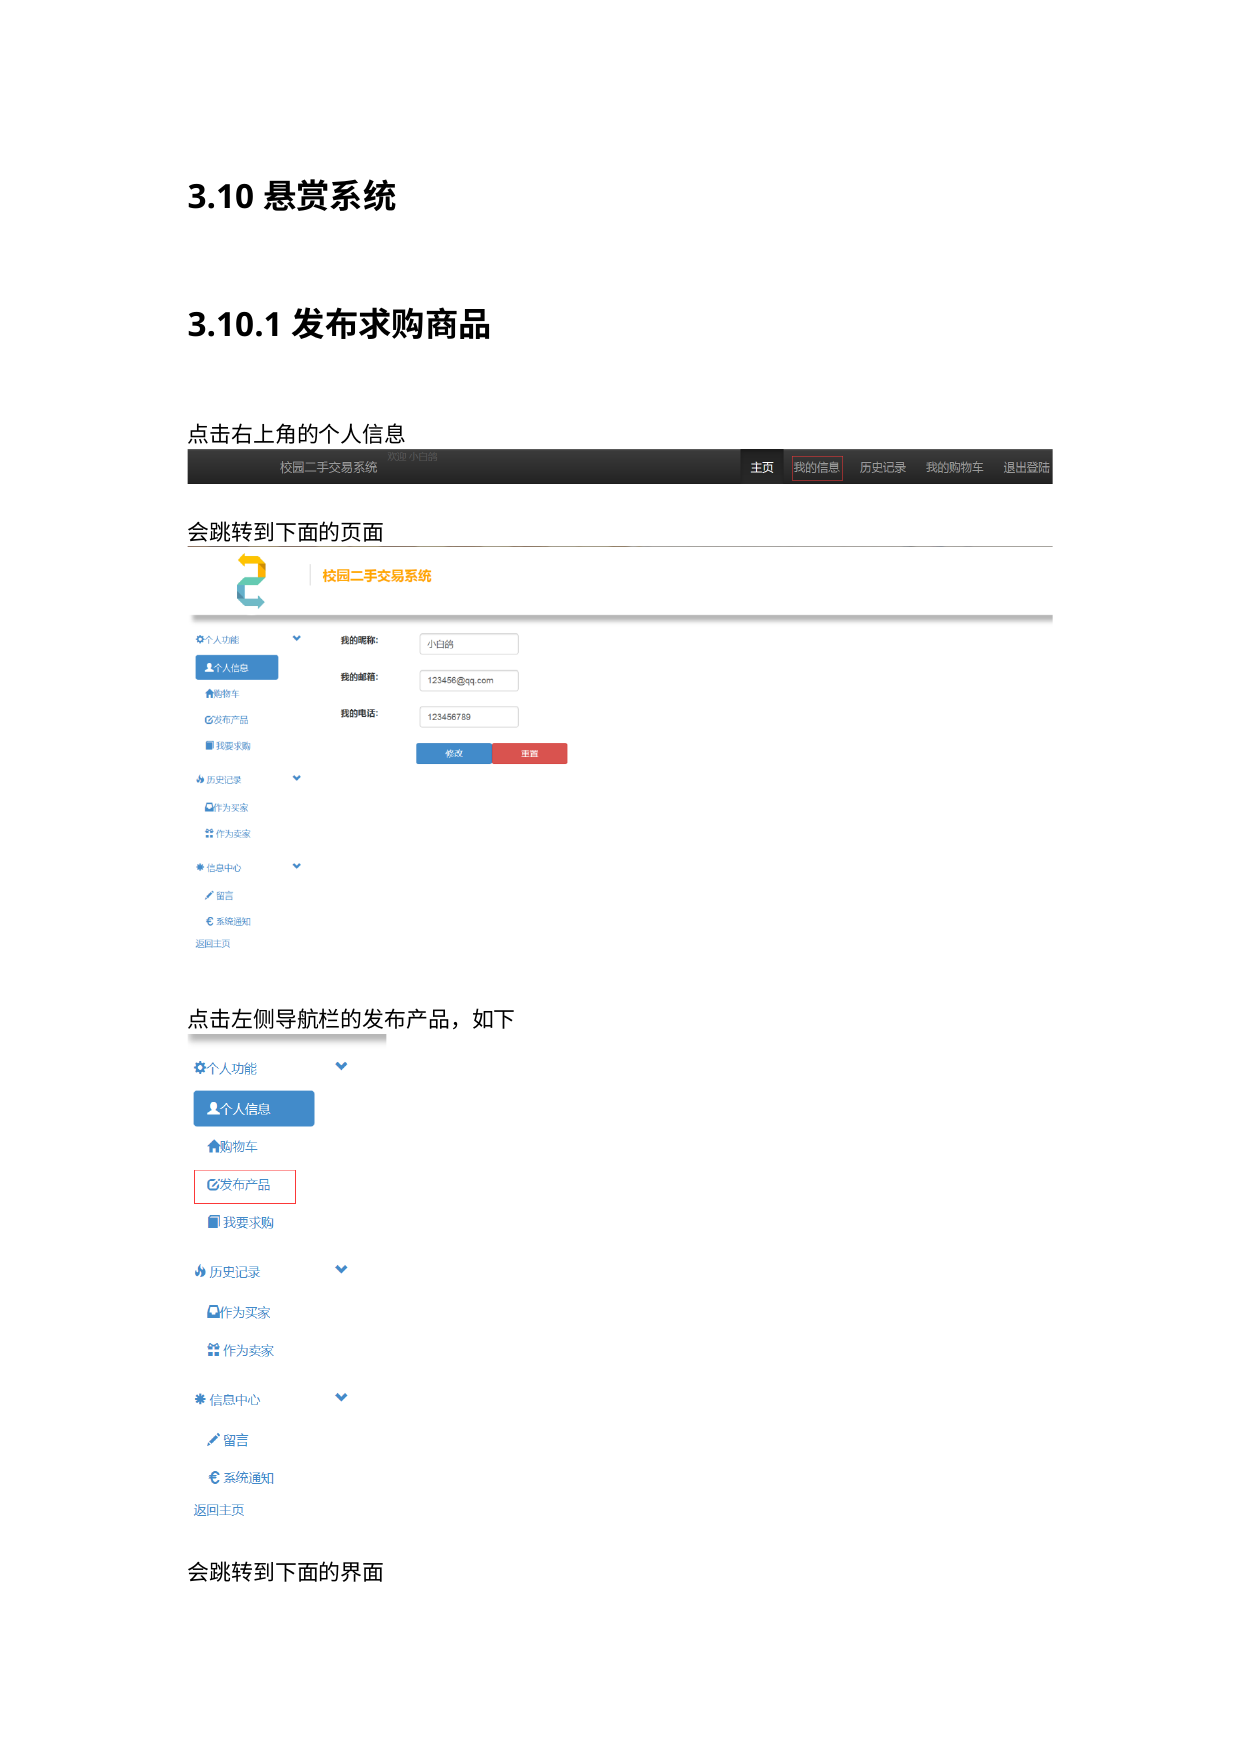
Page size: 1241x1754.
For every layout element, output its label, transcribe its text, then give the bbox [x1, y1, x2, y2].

subtitle 3.10.1 发布求购商品 [187, 289, 1053, 354]
text 会跳转到下面的界面 [187, 1554, 1053, 1587]
picture [187, 449, 1053, 484]
subtitle 3.10 悬赏系统 [187, 162, 1053, 227]
text 点击右上角的个人信息 [187, 417, 1053, 449]
picture [187, 1034, 387, 1535]
picture [187, 546, 1053, 972]
text 点击左侧导航栏的发布产品，如下 [187, 1002, 1053, 1034]
text 会跳转到下面的页面 [187, 514, 1053, 546]
